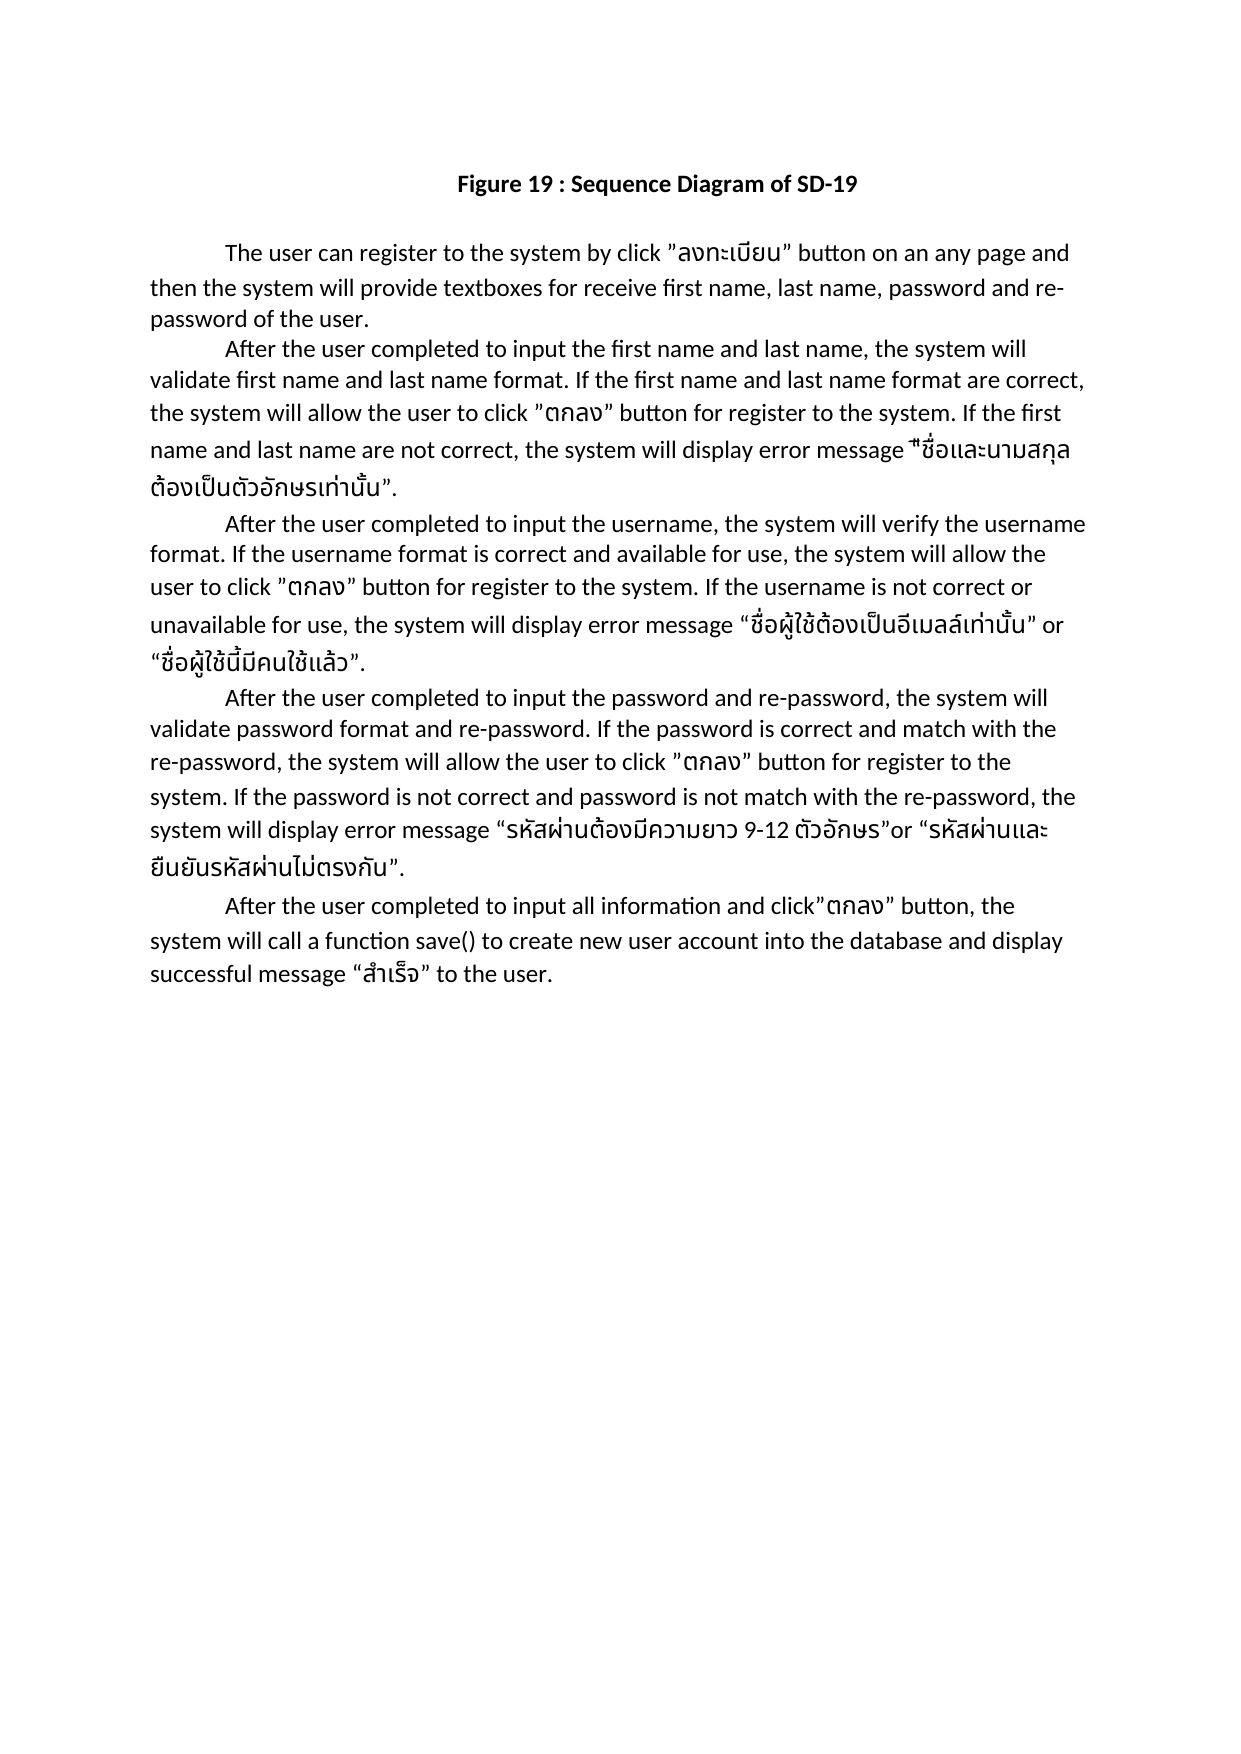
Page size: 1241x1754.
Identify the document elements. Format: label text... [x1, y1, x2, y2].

text After the user completed to input the first name and last name, the system will validate first name and last name format. If the first name and last name format are correct, the system will allow the user to click ”ตกลง” button for register to the system. If the first name and last name are not correct, the system will display error message “ืชื่อและนามสกุล ต้องเป็นตัวอักษรเท่านั้น”. [150, 333, 1090, 508]
text The user can register to the system by click ”ลงทะเบียน” button on an any page and then the system will provide textboxes for receive first name, last name, password and re-password of the user. [150, 235, 1090, 333]
text After the user completed to input the username, the system will verify the username format. If the username format is correct and available for use, the system will allow the user to click ”ตกลง” button for register to the system. If the username is not correct or unavailable for use, the system will display error message “ชื่อผู้ใช้ต้องเป็นอีเมลล์เท่านั้น” or “ชื่อผู้ใช้นี้มีคนใช้แล้ว”. [150, 508, 1090, 682]
text Figure 19 : Sequence Diagram of SD-19 [150, 168, 1090, 199]
text After the user completed to input all information and click”ตกลง” button, the system will call a function save() to create new user account into the database and display successful message “สำเร็จ” to the user. [150, 887, 1090, 994]
text After the user completed to input the password and re-password, the system will validate password format and re-password. If the password is correct and match with the re-password, the system will allow the user to click ”ตกลง” button for register to the system. If the password is not correct and password is not match with the re-password, the system will display error message “รหัสผ่านต้องมีความยาว9-12ตัวอักษร”or “รหัสผ่านและยืนยันรหัสผ่านไม่ตรงกัน”. [150, 682, 1090, 887]
